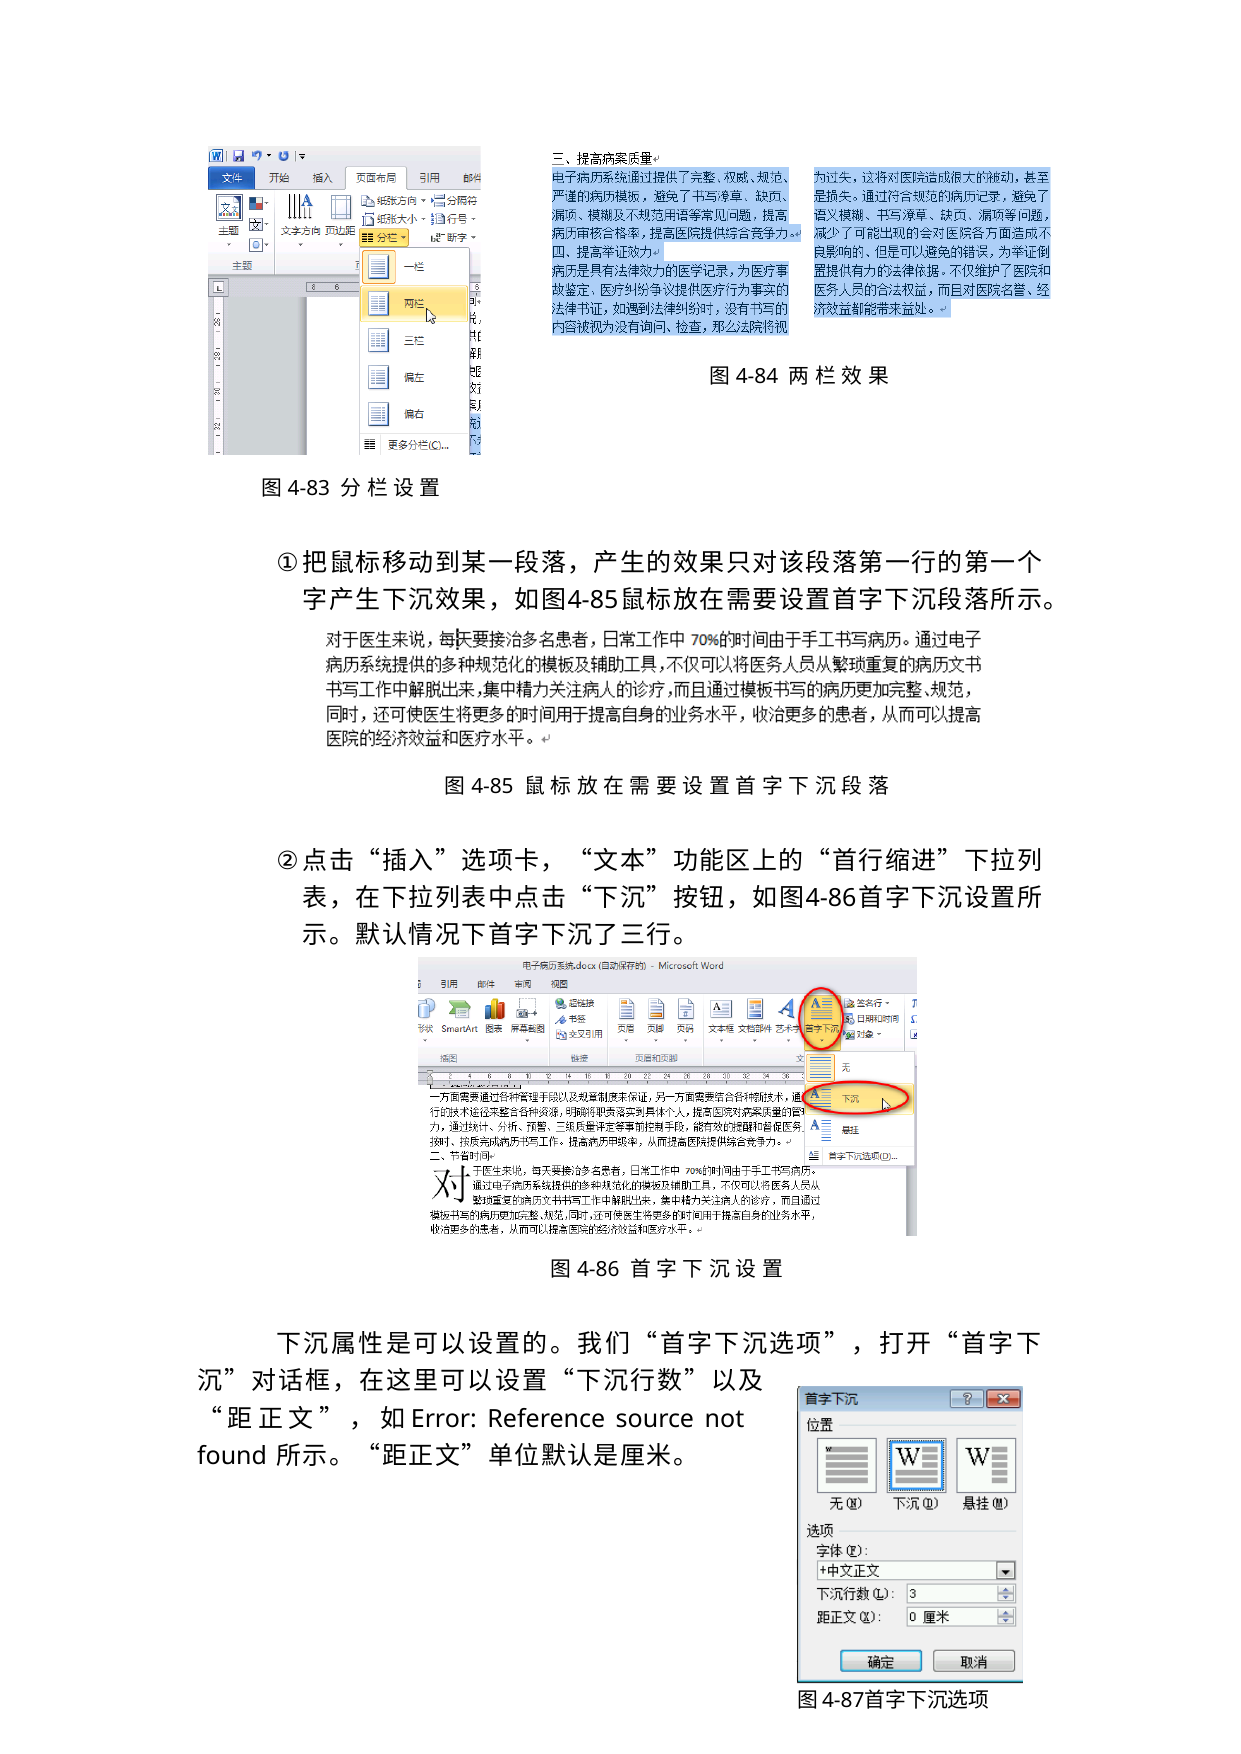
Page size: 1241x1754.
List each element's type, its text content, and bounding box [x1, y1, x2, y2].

table_header 图4-84两栏效果 [522, 133, 1074, 505]
picture [208, 146, 481, 455]
picture [418, 957, 917, 1236]
picture [312, 625, 1002, 751]
table_header 图4-86首字下沉设置 [239, 951, 1074, 1286]
table_header 图4-85鼠标放在需要设置首字下沉段落 [239, 617, 1074, 803]
picture [540, 147, 1059, 336]
picture [796, 1386, 1023, 1684]
list 下沉属性是可以设置的。我们“首字下沉选项”，打开“首字下沉”对话框，在这里可以设置“下沉行数”以及“距正文”，如图4-87首字下沉选项所示。“距正文”单位默认是厘米。 [197, 1323, 1043, 1472]
list 点击“插入”选项卡，“文本”功能区上的“首行缩进”下拉列表，在下拉列表中点击“下沉”按钮，如图4-86首字下沉设置所示。默认情况下首字下沉了三行。 [250, 840, 1043, 951]
table_header 图4-83分栏设置 [186, 133, 522, 505]
list 把鼠标移动到某一段落，产生的效果只对该段落第一行的第一个字产生下沉效果，如图4-85鼠标放在需要设置首字下沉段落所示。 [250, 542, 1043, 617]
table_header 图4-87首字下沉选项 [786, 1386, 1034, 1754]
